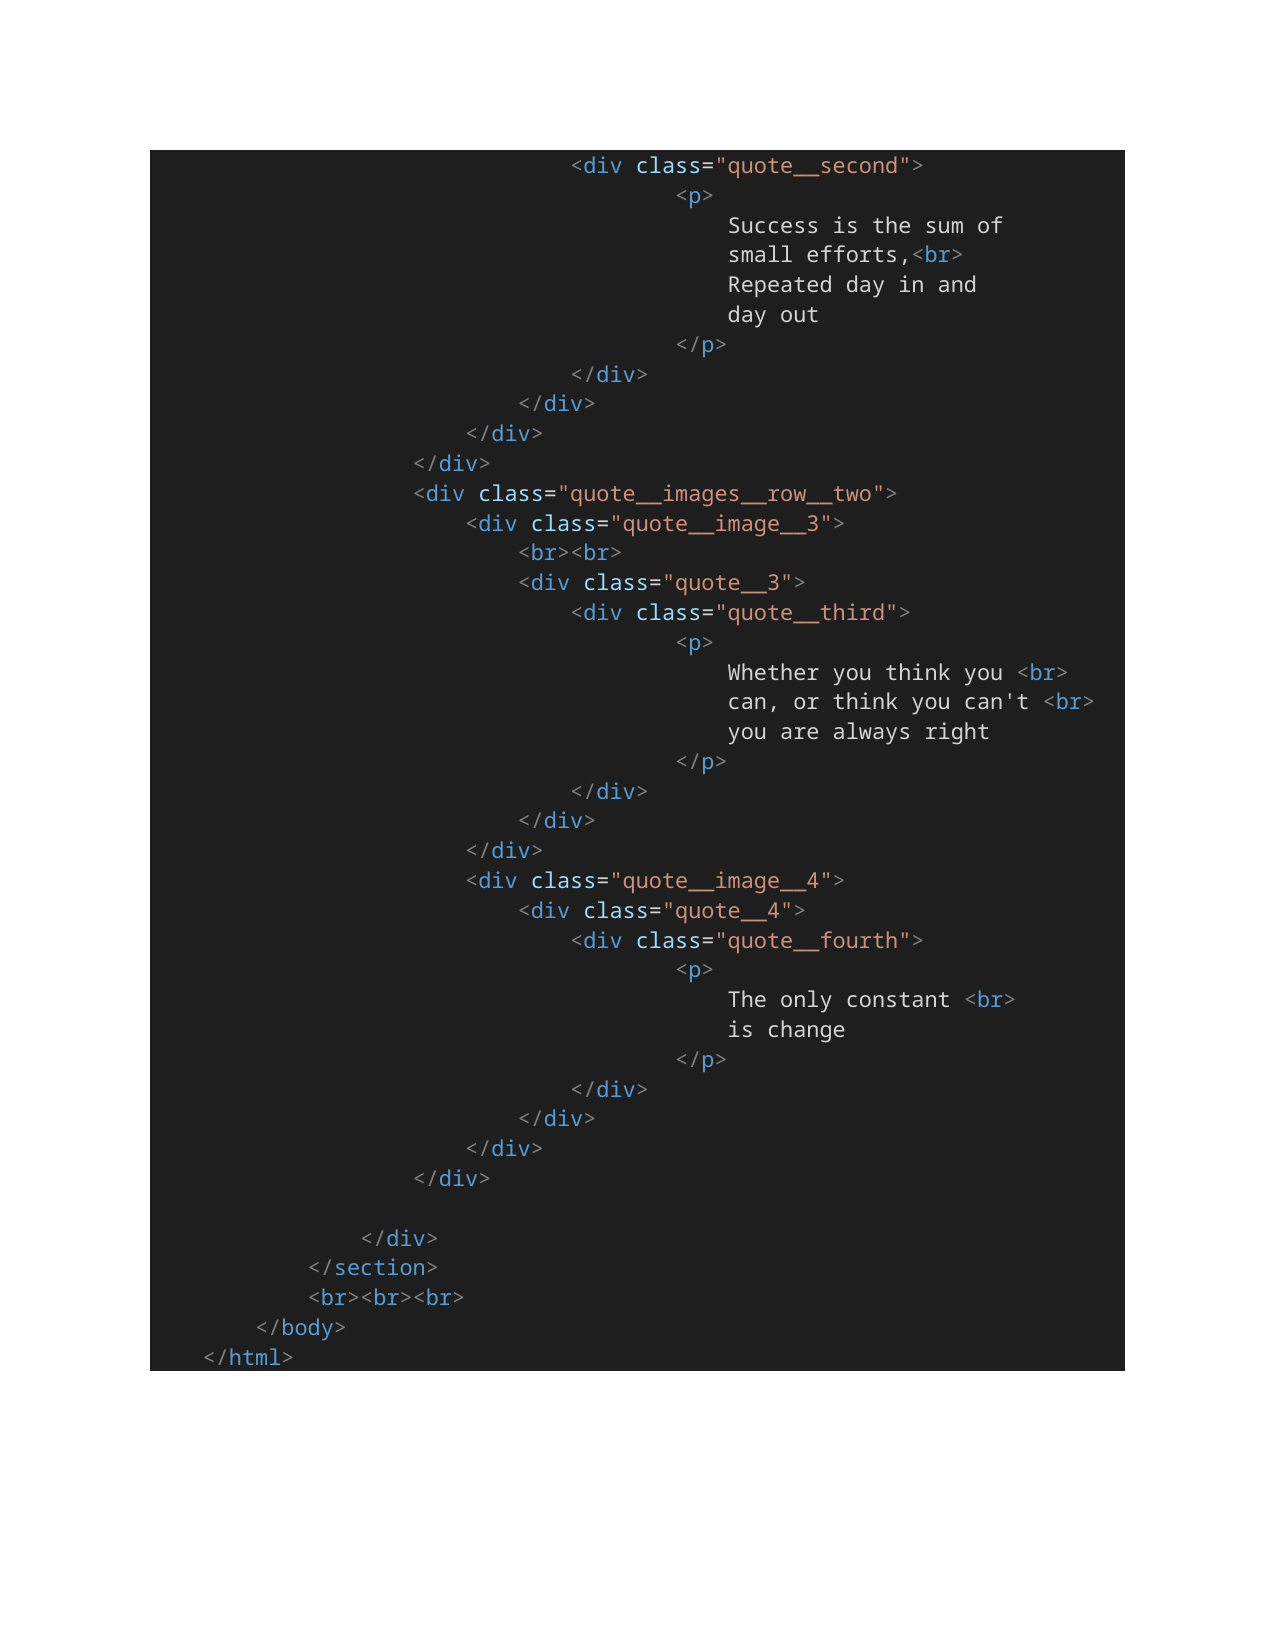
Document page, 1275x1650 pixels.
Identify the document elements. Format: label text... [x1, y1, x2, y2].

text Whether you think you <br> [150, 656, 1125, 686]
text </div> [150, 1133, 1125, 1163]
text </p> [150, 746, 1125, 776]
text <div class="quote__images__row__two"> [150, 478, 1125, 507]
text <p> [150, 627, 1125, 656]
text </section> [150, 1252, 1125, 1282]
text </div> [150, 805, 1125, 835]
text you are always right [150, 716, 1125, 746]
text </div> [150, 1222, 1125, 1252]
text <br><br><br> [150, 1282, 1125, 1312]
text </div> [150, 388, 1125, 418]
text <div class="quote__second"> [150, 150, 1125, 180]
text <div class="quote__image__4"> [150, 865, 1125, 895]
text </div> [150, 418, 1125, 448]
text </p> [150, 1044, 1125, 1073]
text <div class="quote__third"> [150, 597, 1125, 627]
text The only constant <br> [150, 984, 1125, 1014]
text </div> [150, 835, 1125, 865]
text </html> [150, 1342, 1125, 1371]
text </div> [150, 1103, 1125, 1133]
text Success is the sum of [150, 209, 1125, 239]
text </div> [150, 1163, 1125, 1193]
text </body> [150, 1312, 1125, 1342]
text </div> [150, 358, 1125, 388]
text <div class="quote__image__3"> [150, 507, 1125, 537]
text <div class="quote__fourth"> [150, 924, 1125, 954]
text <br><br> [150, 537, 1125, 567]
text small efforts,<br> [150, 239, 1125, 269]
text </div> [150, 776, 1125, 805]
text </div> [150, 1073, 1125, 1103]
text <p> [150, 180, 1125, 209]
text is change [150, 1014, 1125, 1044]
text </p> [150, 329, 1125, 358]
text can, or think you can't <br> [150, 686, 1125, 716]
text <div class="quote__3"> [150, 567, 1125, 597]
text Repeated day in and [150, 269, 1125, 299]
text <p> [150, 954, 1125, 984]
text </div> [150, 448, 1125, 478]
text <div class="quote__4"> [150, 895, 1125, 924]
text day out [150, 299, 1125, 329]
